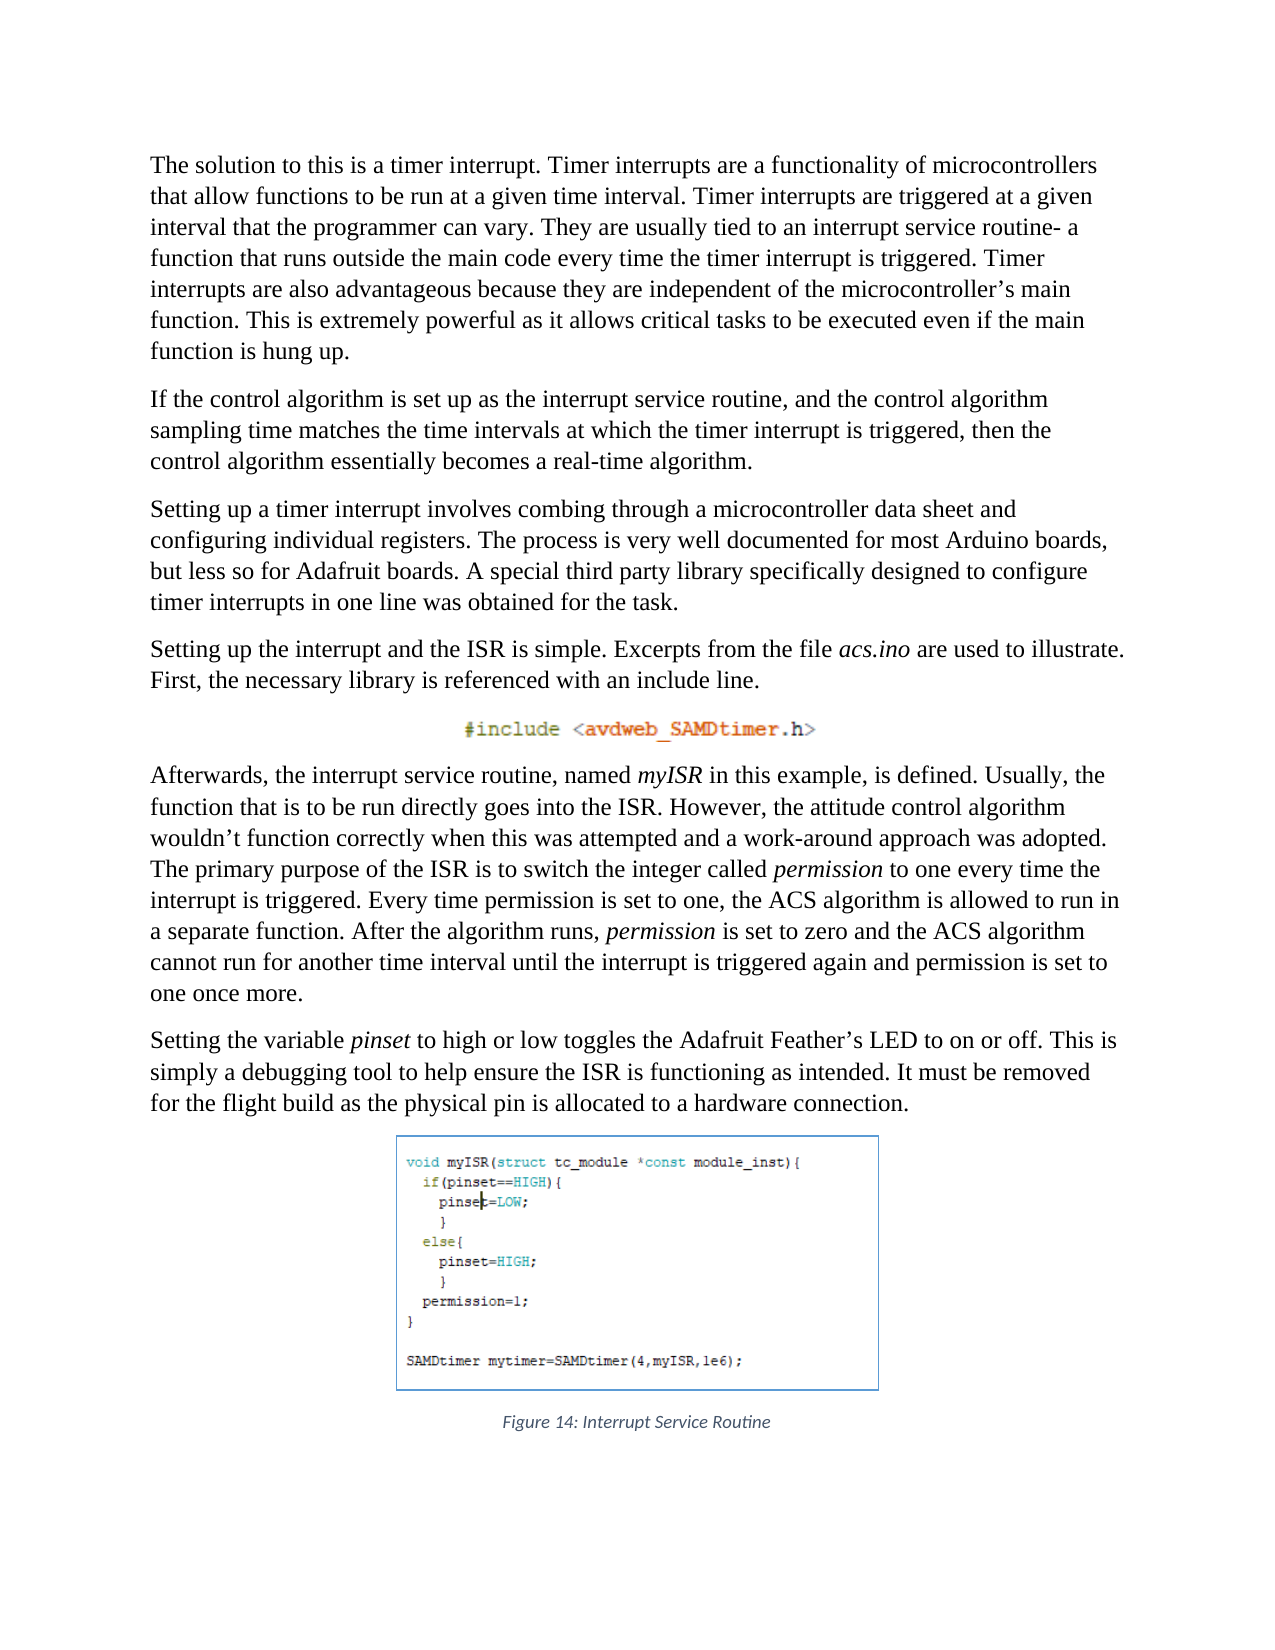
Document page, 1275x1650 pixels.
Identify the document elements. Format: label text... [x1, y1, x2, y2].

text Setting up the interrupt and the ISR is simple. Excerpts from the file acs.ino are used to illustrate. First, the necessary library is referenced with an include line. [150, 634, 1125, 694]
text Afterwards, the interrupt service routine, named myISR in this example, is defined. Usually, the function that is to be run directly goes into the ISR. However, the attitude control algorithm wouldn’t function correctly when this was attempted and a work-around approach was adopted. The primary purpose of the ISR is to switch the integer called permission to one every time the interrupt is triggered. Every time permission is set to one, the ACS algorithm is allowed to run in a separate function. After the algorithm runs, permission is set to zero and the ACS algorithm cannot run for another time interval until the interrupt is triggered again and permission is set to one once more. [150, 761, 1125, 1007]
picture [450, 713, 826, 742]
text The solution to this is a timer interrupt. Timer interrupts are a functionality of microcontrollers that allow functions to be run at a given time interval. Timer interrupts are triggered at a given interval that the programmer can vary. They are usually tied to an interrupt service routine- a function that runs outside the main code every time the timer interrupt is triggered. Timer interrupts are also advantageous because they are independent of the microcontroller’s main function. This is extremely powerful as it allows critical tasks to be executed even if the main function is hung up. [150, 150, 1125, 365]
text Setting the variable pinset to high or low toggles the Adafruit Feather’s LED to on or off. This is simply a debugging tool to help ensure the ISR is functioning as intended. It must be removed for the flight build as the physical pin is allocated to a hardware connection. [150, 1026, 1125, 1116]
picture [397, 1137, 878, 1389]
text Figure 14: Interrupt Service Routine [150, 1410, 1125, 1433]
text If the control algorithm is set up as the interrupt service routine, and the control algorithm sampling time matches the time intervals at which the timer interrupt is triggered, then the control algorithm essentially becomes a real-time algorithm. [150, 384, 1125, 475]
text Setting up a timer interrupt involves combing through a microcontroller data sheet and configuring individual registers. The process is very well documented for most Arduino boards, but less so for Adafruit boards. A special third party library specifically designed to configure timer interrupts in one line was obtained for the task. [150, 494, 1125, 616]
